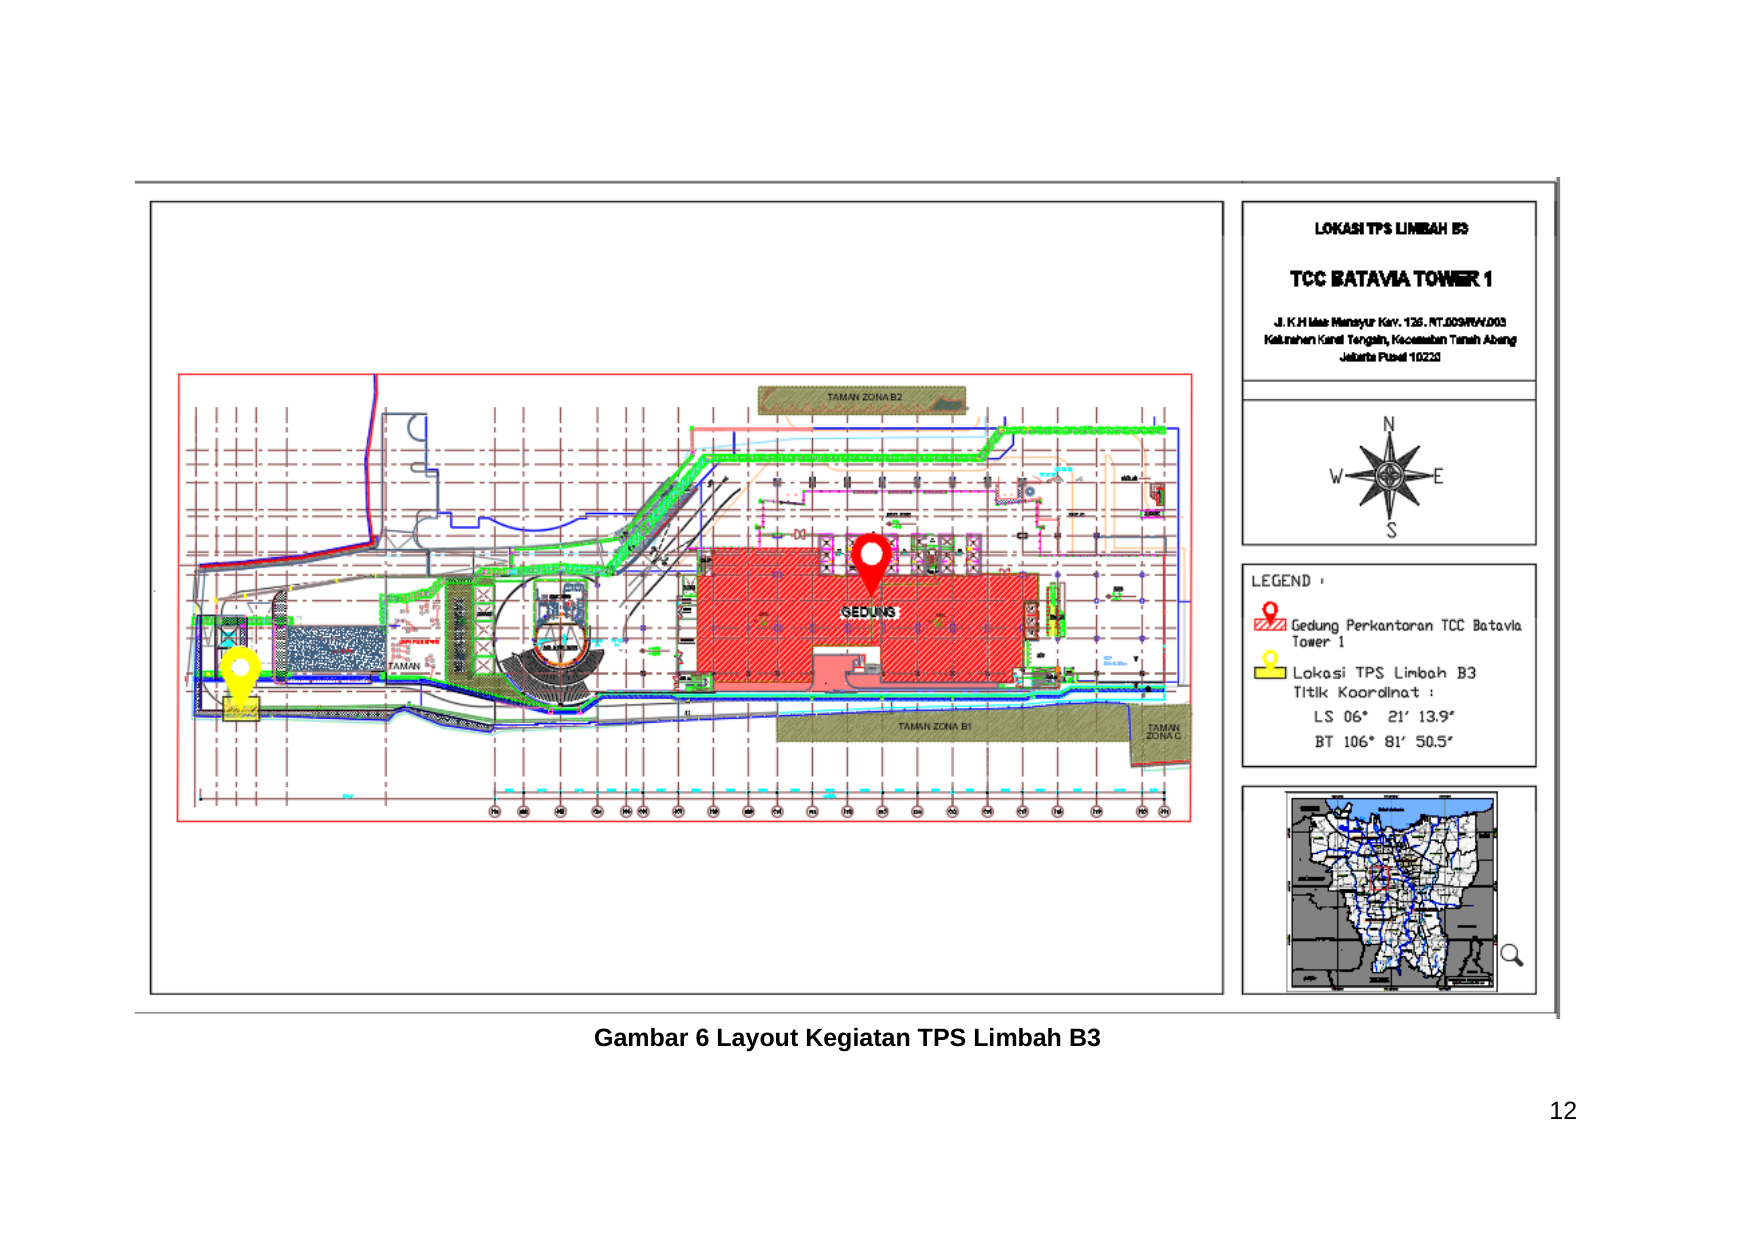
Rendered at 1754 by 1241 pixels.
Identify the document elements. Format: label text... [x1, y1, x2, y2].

text Gambar 6 Layout Kegiatan TPS Limbah B3 [118, 1023, 1577, 1052]
picture [134, 177, 1561, 1019]
